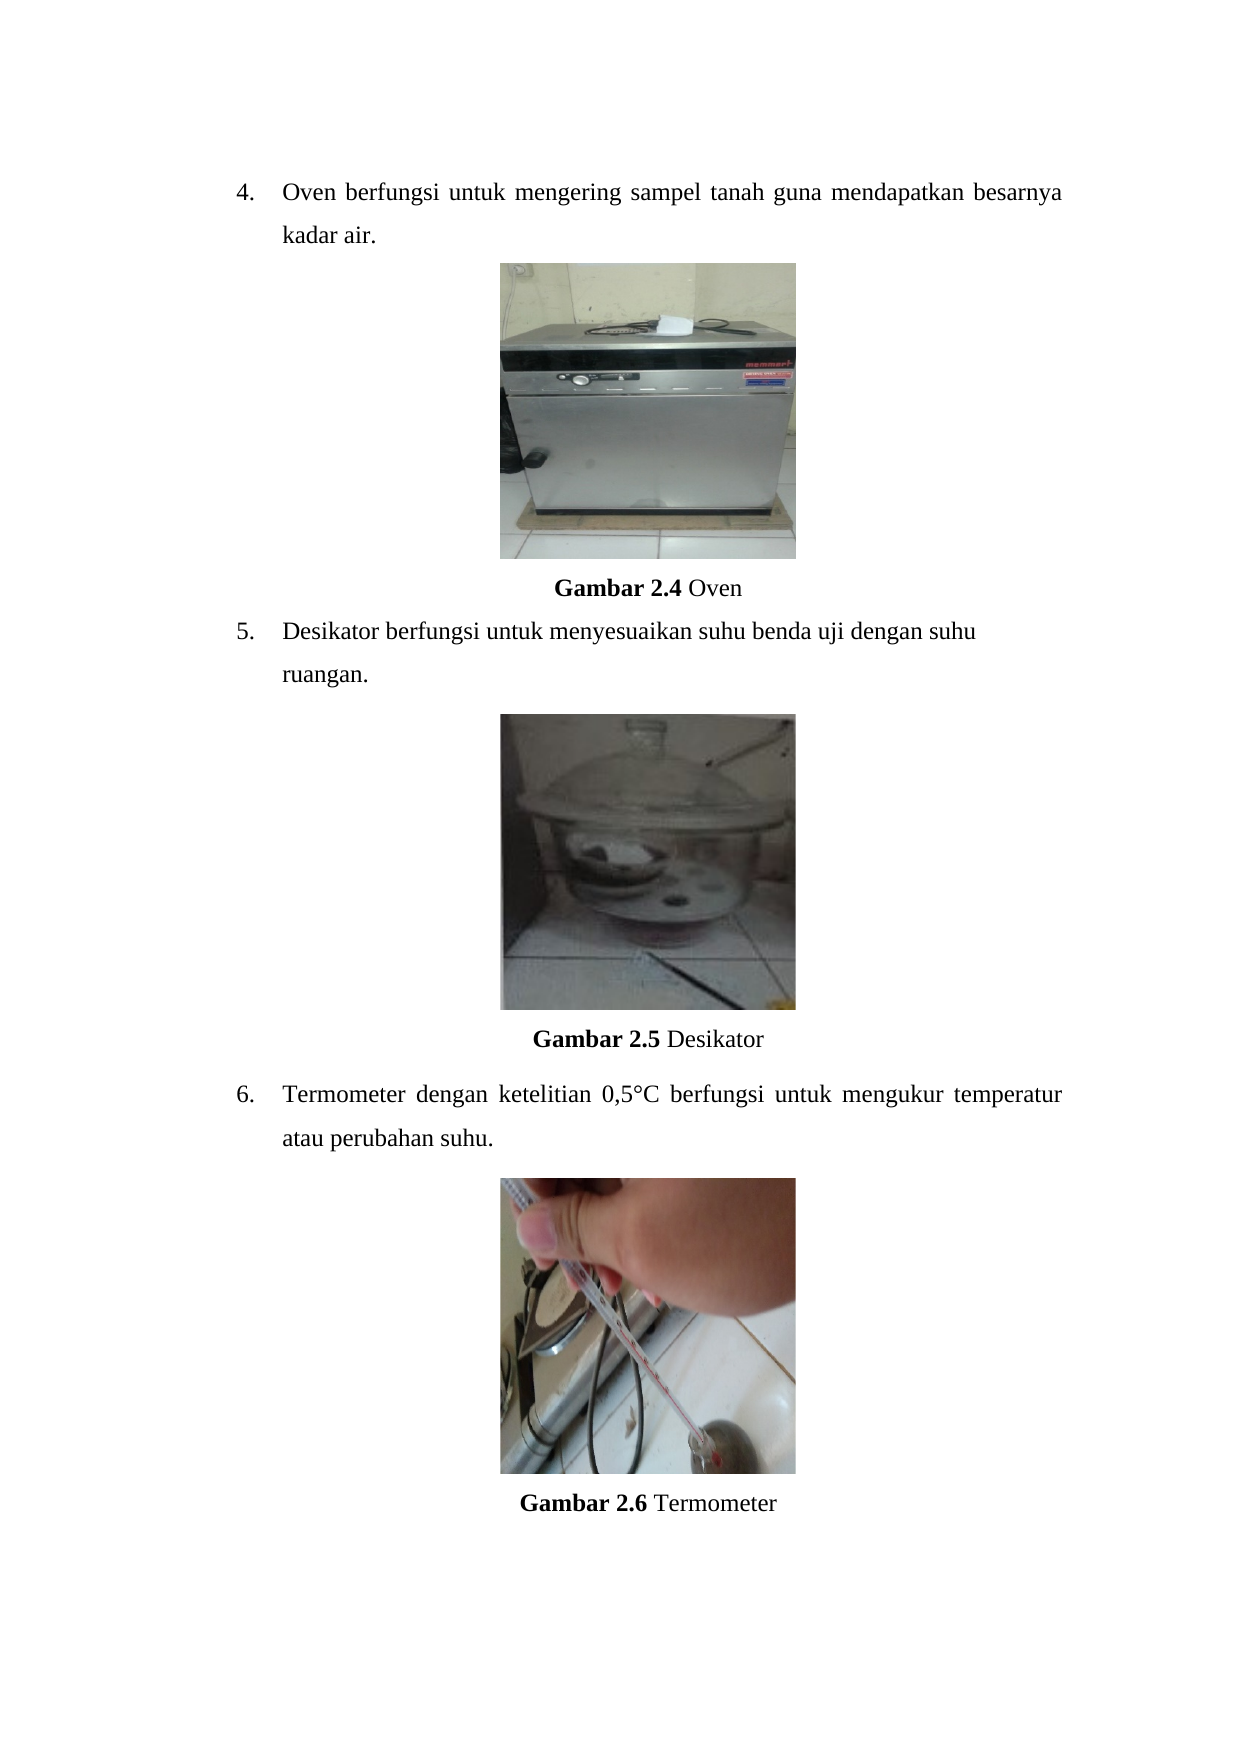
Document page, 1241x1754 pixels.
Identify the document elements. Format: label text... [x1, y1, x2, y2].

list Termometer dengan ketelitian 0,5°C berfungsi untuk mengukur temperatur atau perubahan suhu. [236, 1079, 1063, 1151]
picture [500, 1178, 796, 1474]
text Gambar 2.5 Desikator [233, 1024, 1063, 1053]
text Gambar 2.6 Termometer [233, 1488, 1063, 1516]
picture [500, 714, 796, 1010]
text Gambar 2.4 Oven [233, 573, 1063, 602]
picture [500, 263, 796, 559]
list Desikator berfungsi untuk menyesuaikan suhu benda uji dengan suhu ruangan. [236, 616, 1063, 688]
list Oven berfungsi untuk mengering sampel tanah guna mendapatkan besarnya kadar air. [236, 177, 1063, 249]
